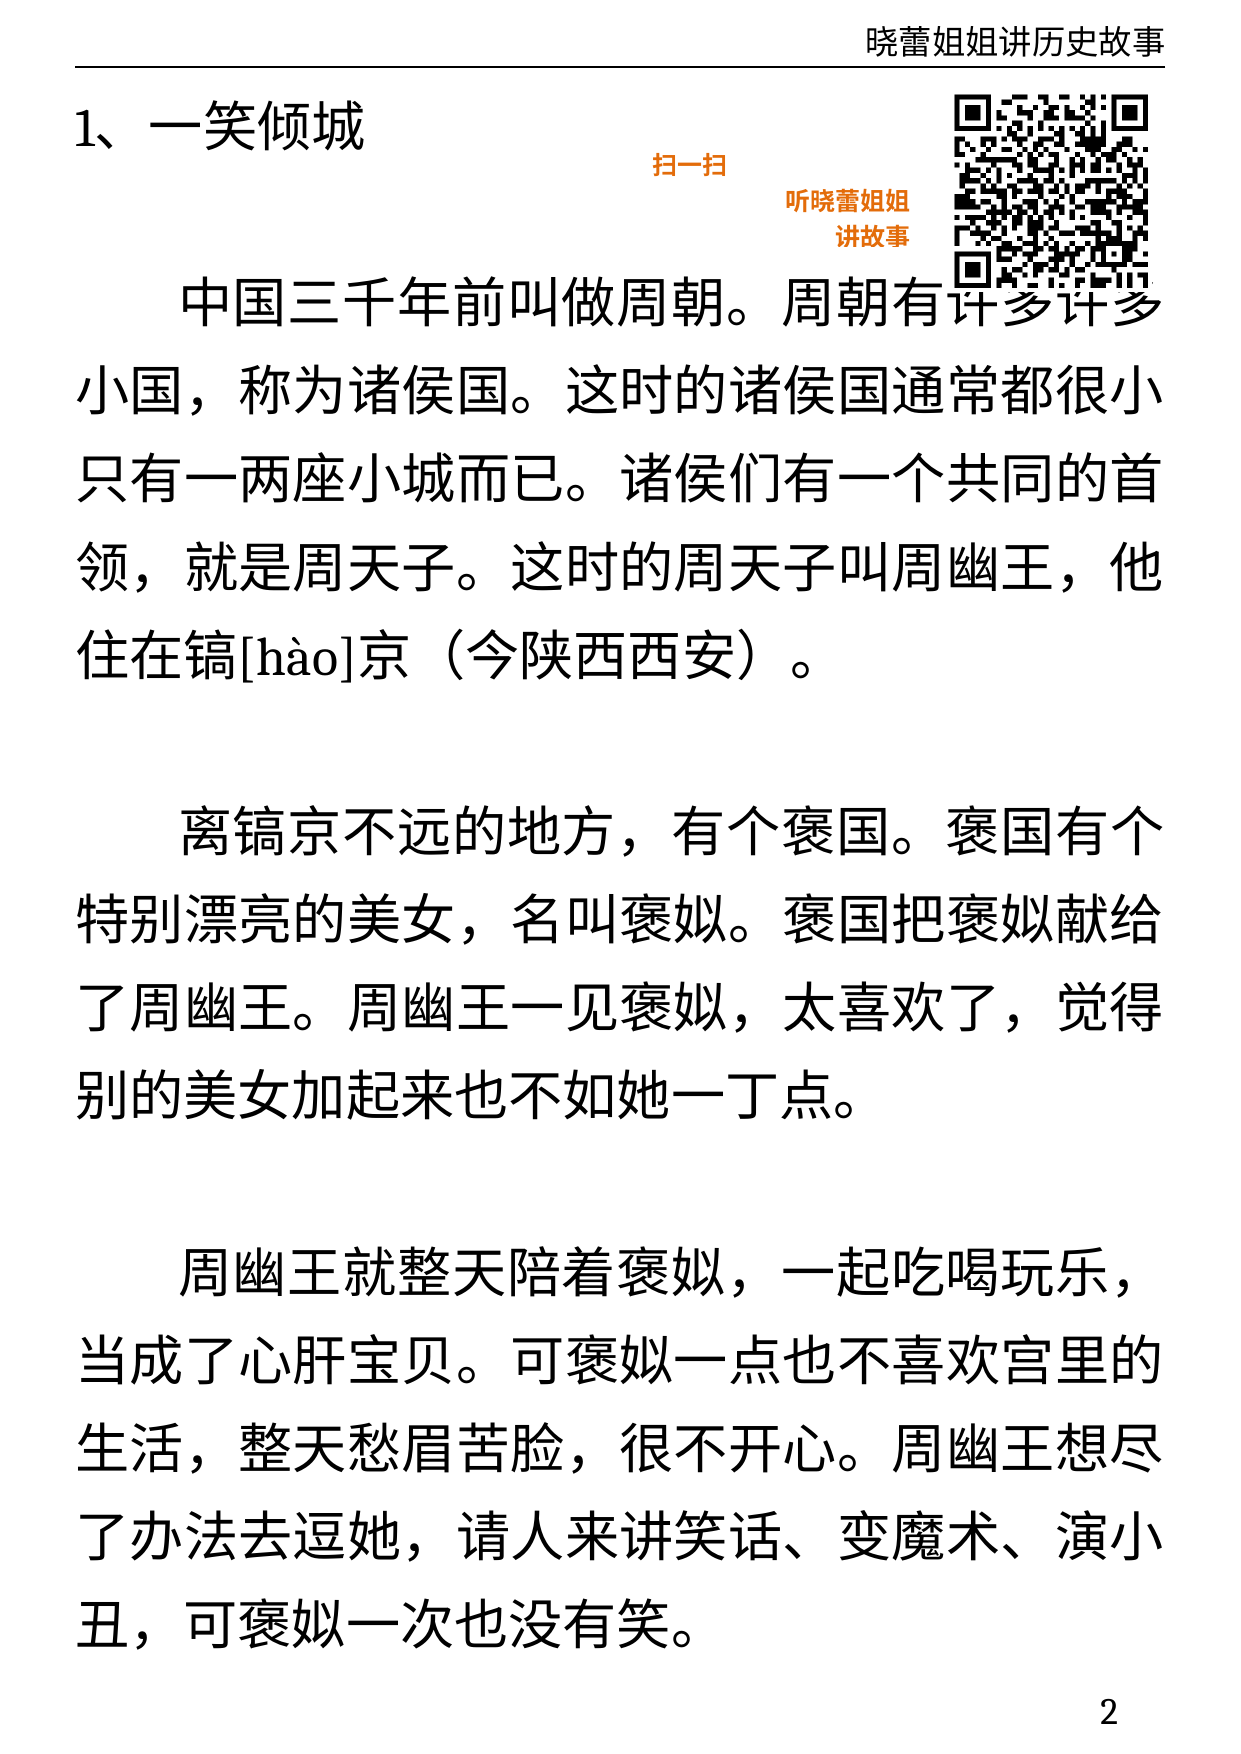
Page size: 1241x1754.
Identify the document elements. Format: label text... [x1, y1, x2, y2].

picture [950, 90, 1153, 292]
text 中国三千年前叫做周朝。周朝有许多许多小国，称为诸侯国。这时的诸侯国通常都很小，只有一两座小城而已。诸侯们有一个共同的首领，就是周天子。这时的周天子叫周幽王，他住在镐[hào]京（今陕西西安）。 [75, 255, 1165, 696]
text 离镐京不远的地方，有个褒国。褒国有个特别漂亮的美女，名叫褒姒。褒国把褒姒献给了周幽王。周幽王一见褒姒，太喜欢了，觉得别的美女加起来也不如她一丁点。 [75, 784, 1165, 1136]
text 周幽王就整天陪着褒姒，一起吃喝玩乐，当成了心肝宝贝。可褒姒一点也不喜欢宫里的生活，整天愁眉苦脸，很不开心。周幽王想尽了办法去逗她，请人来讲笑话、变魔术、演小丑，可褒姒一次也没有笑。 [75, 1224, 1165, 1665]
